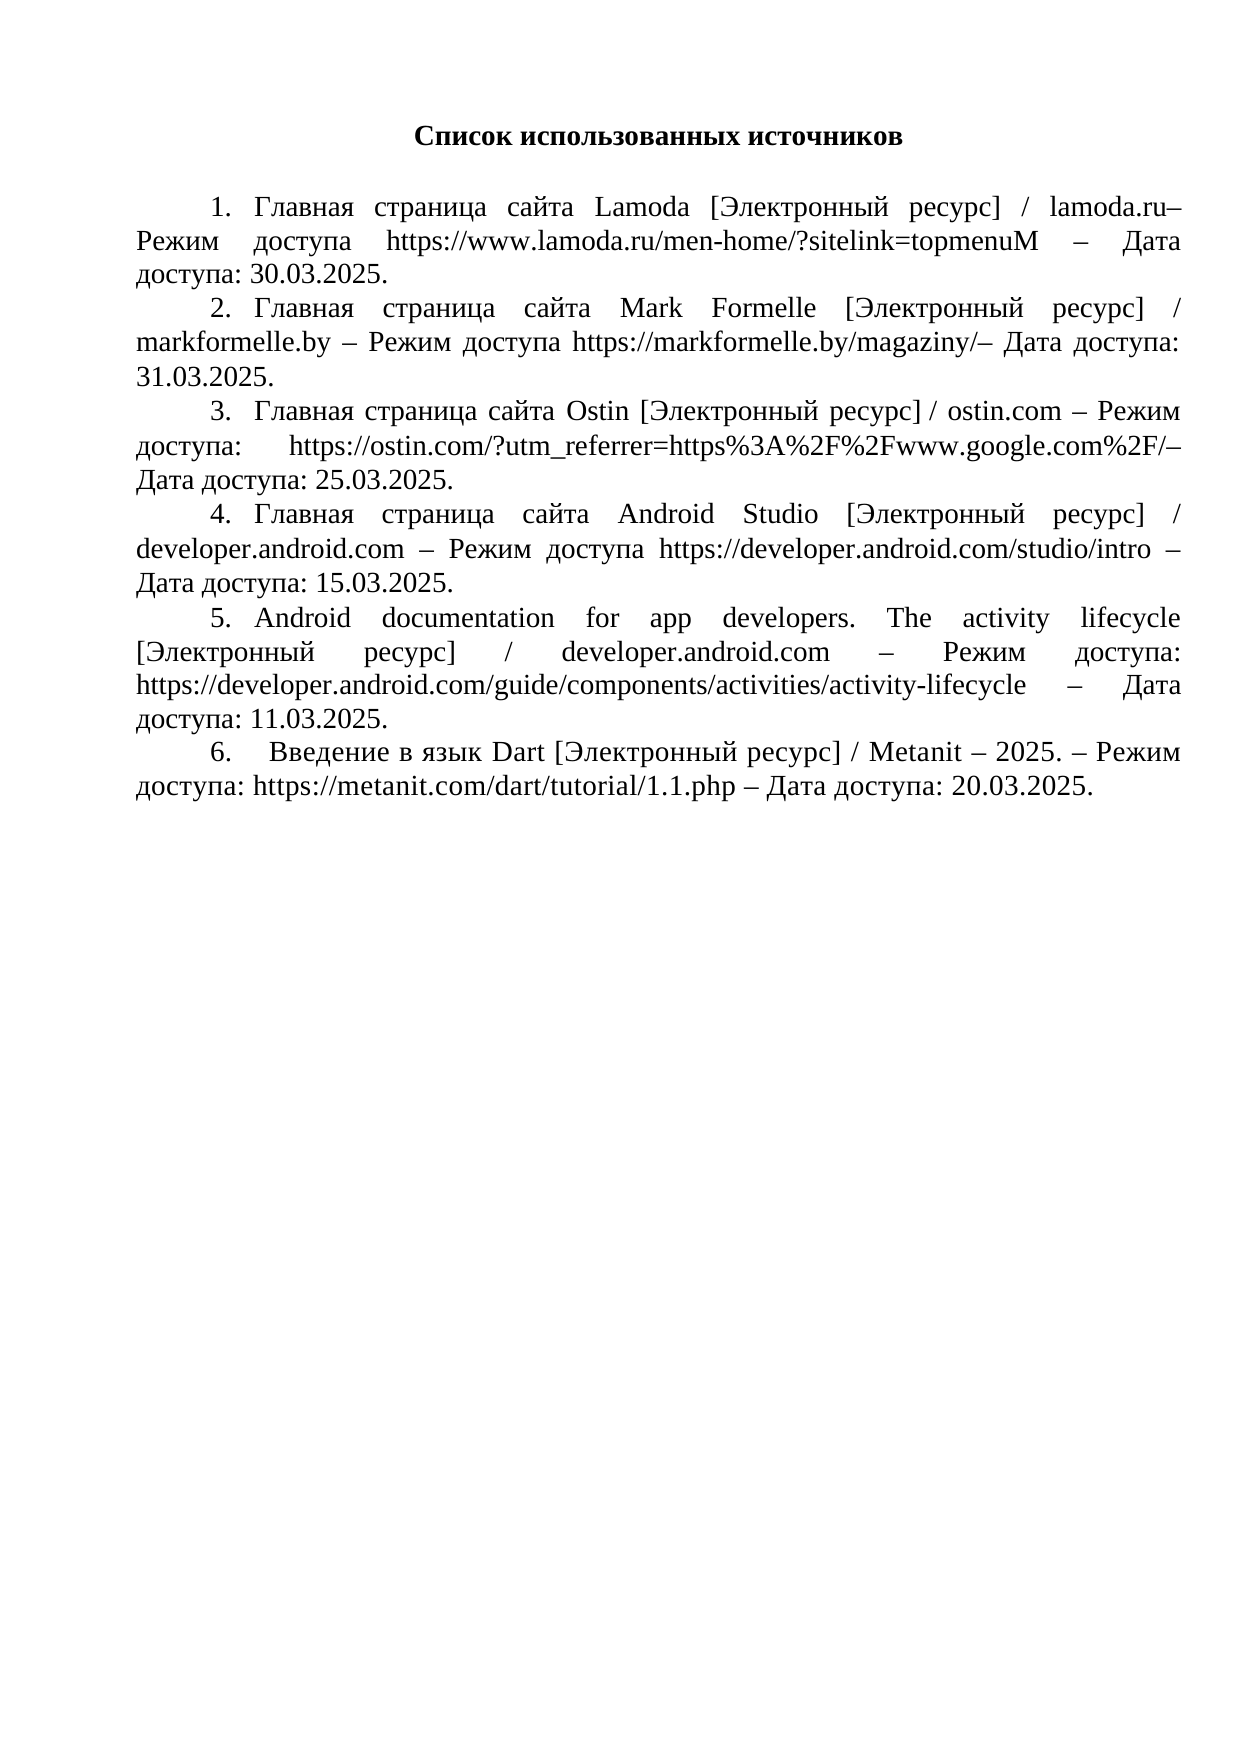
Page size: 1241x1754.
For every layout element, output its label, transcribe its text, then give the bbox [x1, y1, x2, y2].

list Главная страница сайта Mark Formelle [Электронный ресурс] / markformelle.by – Режим доступа https://markformelle.by/magaziny/– Дата доступа: 31.03.2025. [136, 290, 1181, 392]
list Главная страница сайта Android Studio [Электронный ресурс] / developer.android.com – Режим доступа https://developer.android.com/studio/intro – Дата доступа: 15.03.2025. [136, 497, 1181, 599]
list Введение в язык Dart [Электронный ресурс] / Metanit – 2025. – Режим доступа: https://metanit.com/dart/tutorial/1.1.php – Дата доступа: 20.03.2025. [136, 734, 1181, 801]
list Android documentation for app developers. The activity lifecycle [Электронный ресурс] / developer.android.com – Режим доступа: https://developer.android.com/guide/components/activities/activity-lifecycle – Дата доступа: 11.03.2025. [136, 600, 1181, 734]
list Главная страница сайта Ostin [Электронный ресурс] / ostin.com – Режим доступа: https://ostin.com/?utm_referrer=https%3A%2F%2Fwww.google.com%2F/– Дата доступа: 25.03.2025. [136, 393, 1181, 496]
subtitle Список использованных источников [136, 118, 1181, 152]
list Главная страница сайта Lamoda [Электронный ресурс] / lamoda.ru– Режим доступа https://www.lamoda.ru/men-home/?sitelink=topmenuM – Дата доступа: 30.03.2025. [136, 189, 1181, 290]
